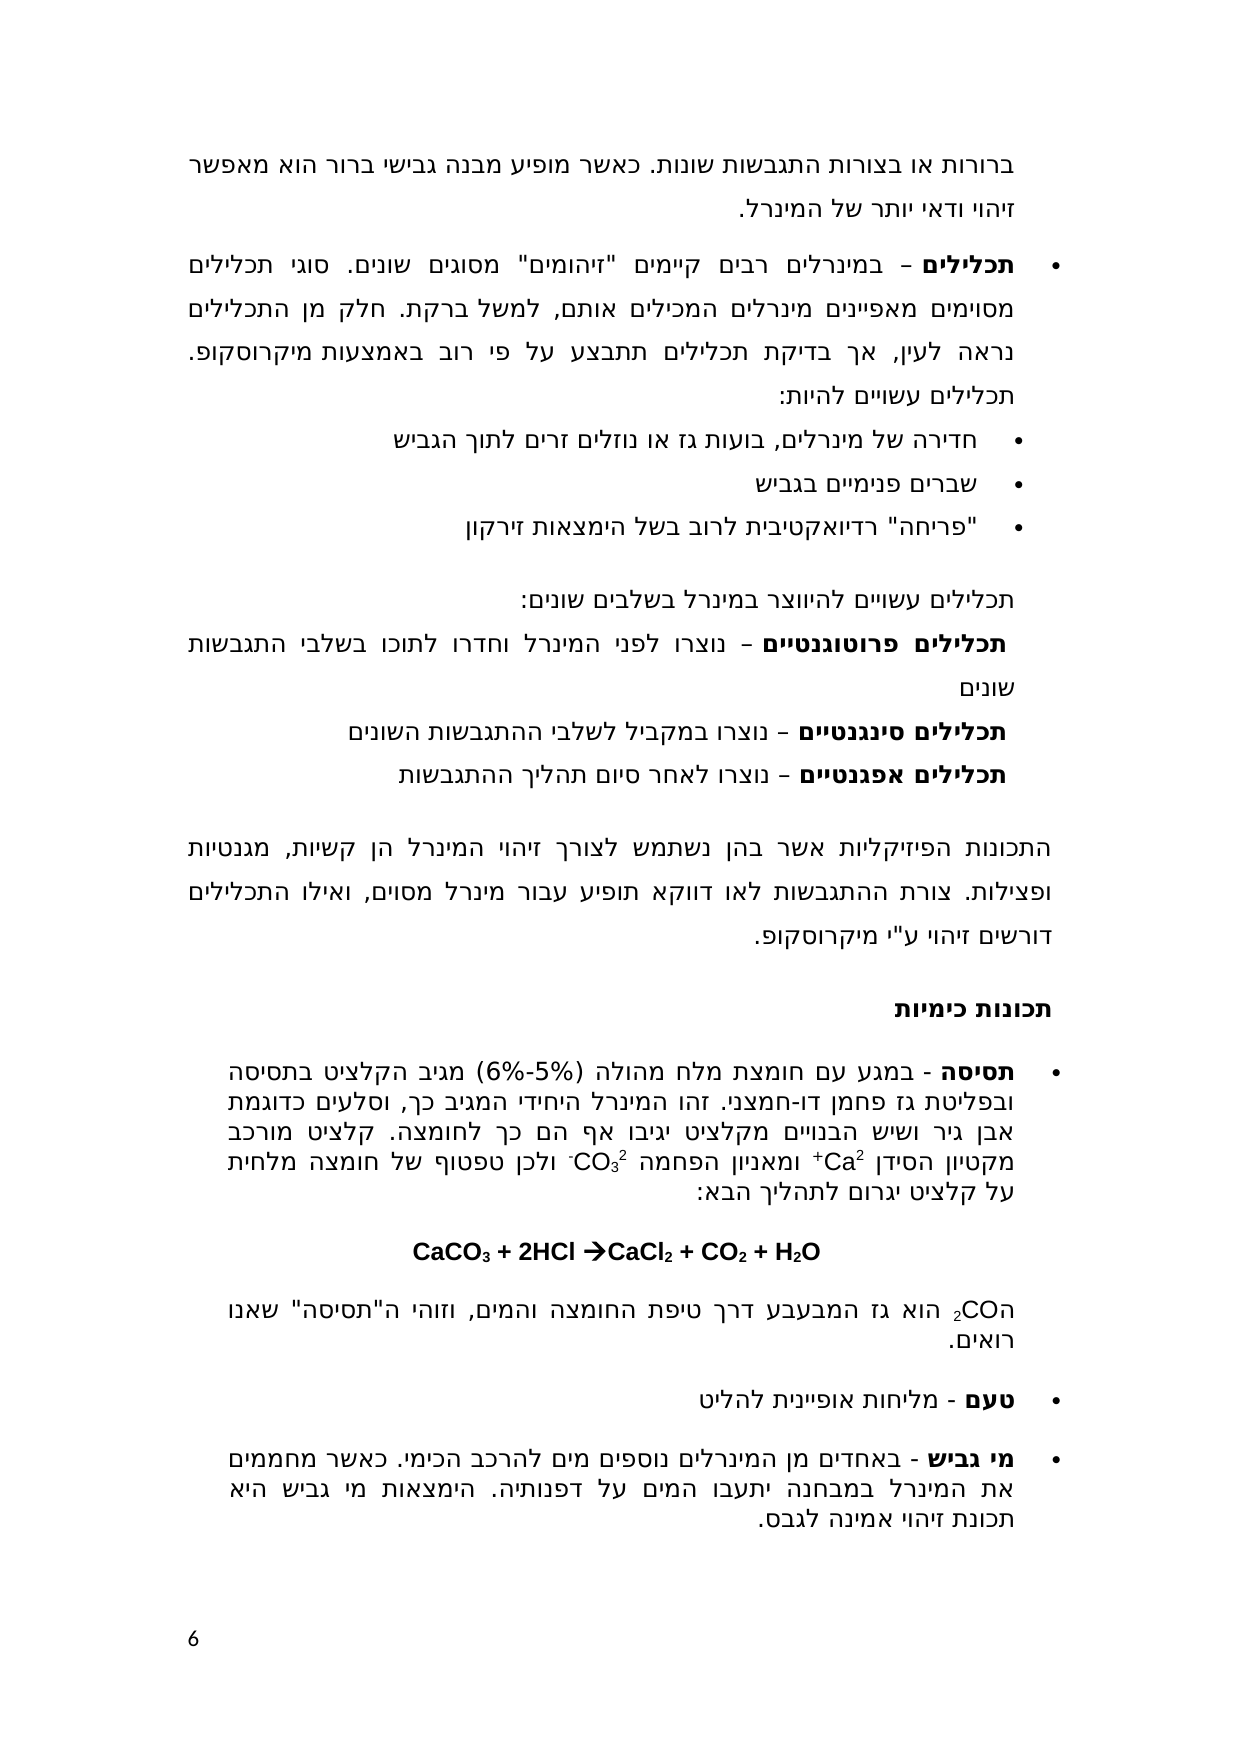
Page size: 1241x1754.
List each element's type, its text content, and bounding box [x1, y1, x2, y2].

list מי גביש - באחדים מן המינרלים נוספים מים להרכב הכימי. כאשר מחממים את המינרל במבחנה יתעבו המים על דפנותיה. הימצאות מי גביש היא תכונת זיהוי אמינה לגבס. [227, 1443, 1053, 1533]
text תכונות כימיות [187, 994, 1053, 1023]
text CaCO3 + 2HCl CaCl2 + CO2 + H2O [225, 1236, 1013, 1266]
list שברים פנימיים בגביש [187, 469, 1015, 498]
text תכלילים אפגנטיים – נוצרו לאחר סיום תהליך ההתגבשות [187, 760, 1015, 789]
text ה2CO הוא גז המבעבע דרך טיפת החומצה והמים, וזוהי ה"תסיסה" שאנו רואים. [227, 1295, 1015, 1355]
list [187, 150, 1052, 223]
text תכלילים סינגנטיים – נוצרו במקביל לשלבי ההתגבשות השונים [187, 717, 1015, 746]
list תכלילים – במינרלים רבים קיימים "זיהומים" מסוגים שונים. סוגי תכלילים מסוימים מאפיינים מינרלים המכילים אותם, למשל ברקת. חלק מן התכלילים נראה לעין, אך בדיקת תכלילים תתבצע על פי רוב באמצעות מיקרוסקופ. תכלילים עשויים להיות: [187, 250, 1052, 410]
list חדירה של מינרלים, בועות גז או נוזלים זרים לתוך הגביש [187, 425, 1015, 454]
list "פריחה" רדיואקטיבית לרוב בשל הימצאות זירקון [187, 512, 1015, 542]
text התכונות הפיזיקליות אשר בהן נשתמש לצורך זיהוי המינרל הן קשיות, מגנטיות ופצילות. צורת ההתגבשות לאו דווקא תופיע עבור מינרל מסוים, ואילו התכלילים דורשים זיהוי ע"י מיקרוסקופ. [187, 833, 1053, 950]
text תכלילים עשויים להיווצר במינרל בשלבים שונים: [187, 585, 1015, 614]
text תכלילים פרוטוגנטיים – נוצרו לפני המינרל וחדרו לתוכו בשלבי התגבשות שונים [187, 629, 1015, 702]
list טעם - מליחות אופיינית להליט [227, 1384, 1053, 1414]
list תסיסה - במגע עם חומצת מלח מהולה (5%-6%) מגיב הקלציט בתסיסה ובפליטת גז פחמן דו-חמצני. זהו המינרל היחידי המגיב כך, וסלעים כדוגמת אבן גיר ושיש הבנויים מקלציט יגיבו אף הם כך לחומצה. קלציט מורכב מקטיון הסידן Ca2+ ומאניון הפחמה CO32- ולכן טפטוף של חומצה מלחית על קלציט יגרום לתהליך הבא: [227, 1056, 1053, 1206]
